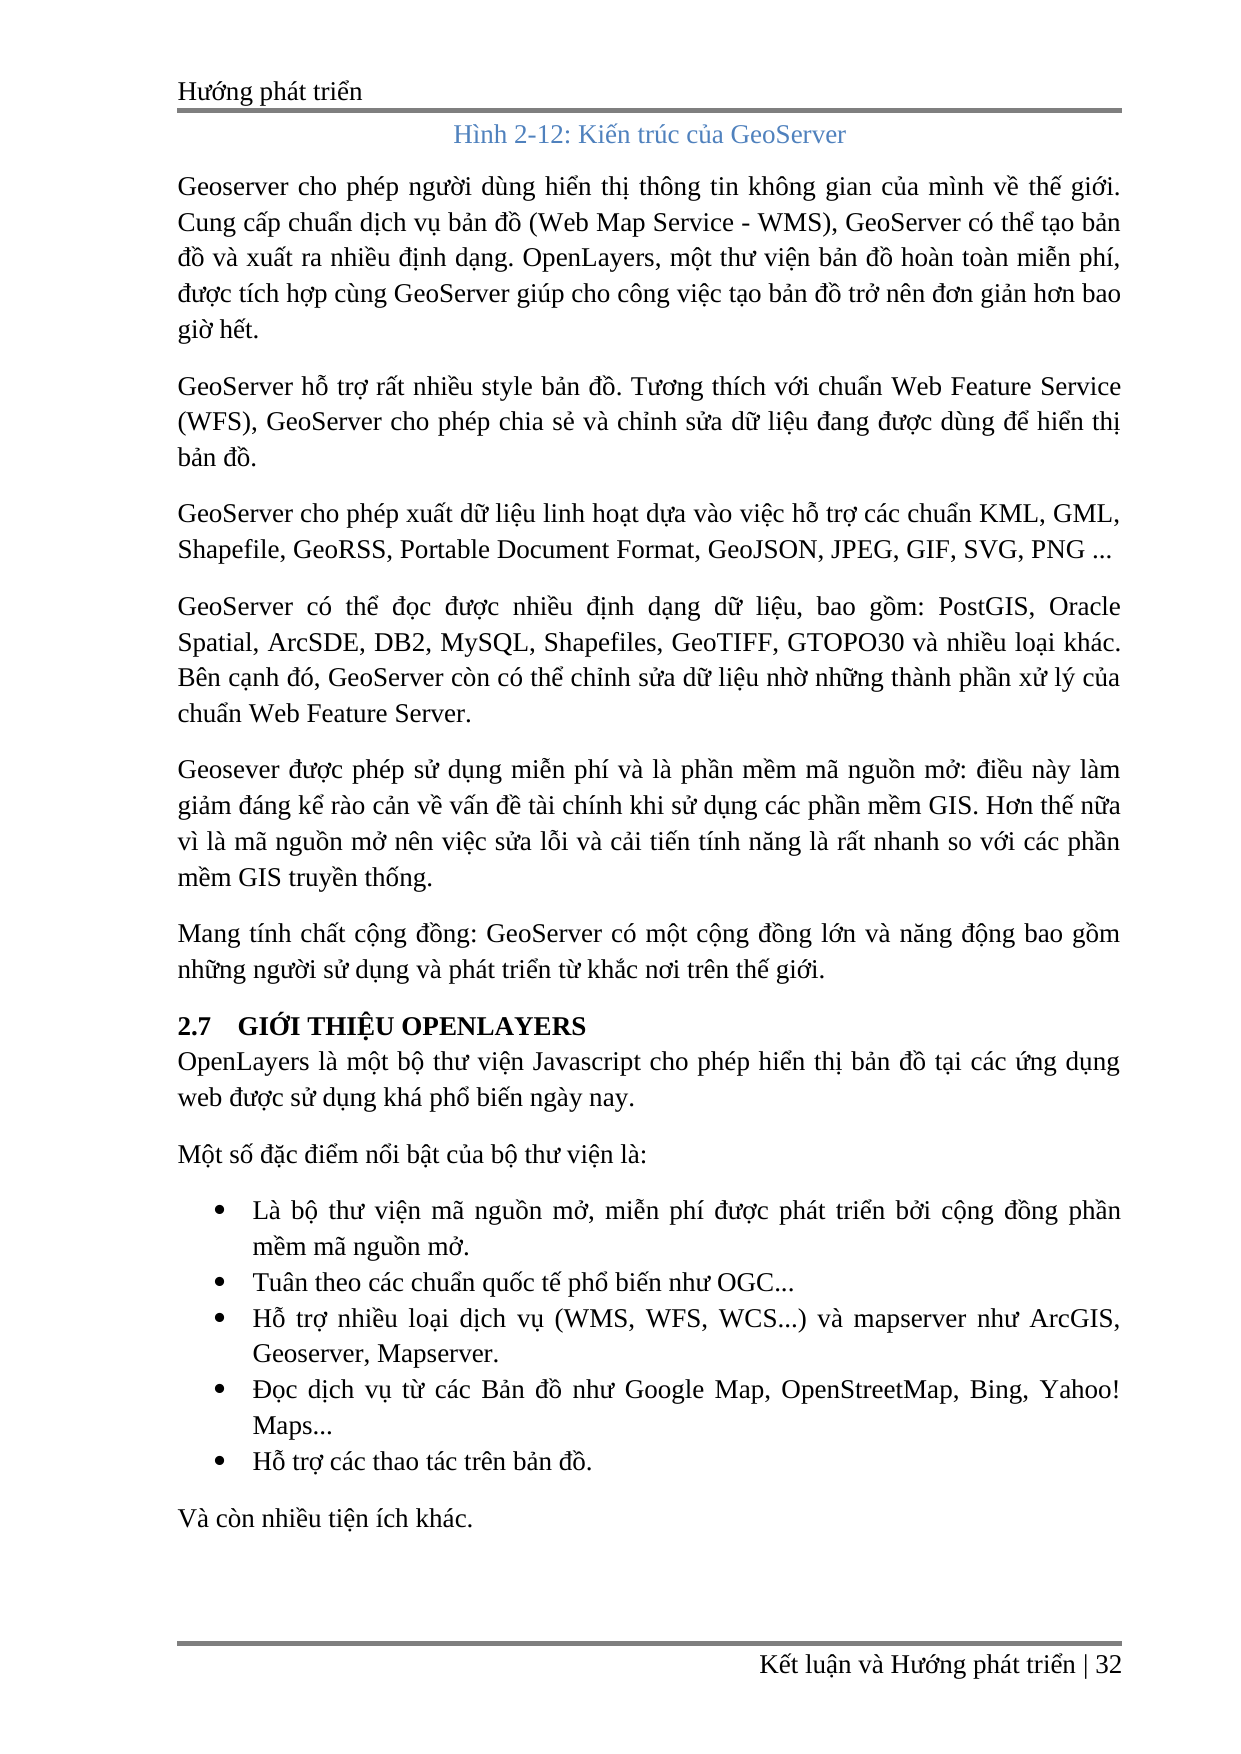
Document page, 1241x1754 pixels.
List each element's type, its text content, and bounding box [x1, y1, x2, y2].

text Một số đặc điểm nổi bật của bộ thư viện là: [177, 1138, 1122, 1169]
list Hỗ trợ các thao tác trên bản đồ. [215, 1445, 1122, 1476]
text GeoServer có thể đọc được nhiều định dạng dữ liệu, bao gồm: PostGIS, Oracle Spatial, ArcSDE, DB2, MySQL, Shapefiles, GeoTIFF, GTOPO30 và nhiều loại khác. Bên cạnh đó, GeoServer còn có thể chỉnh sửa dữ liệu nhờ những thành phần xử lý của chuẩn Web Feature Server. [177, 590, 1122, 728]
list Hỗ trợ nhiều loại dịch vụ (WMS, WFS, WCS...) và mapserver như ArcGIS, Geoserver, Mapserver. [215, 1302, 1122, 1369]
text Geoserver cho phép người dùng hiển thị thông tin không gian của mình về thế giới. Cung cấp chuẩn dịch vụ bản đồ (Web Map Service - WMS), GeoServer có thể tạo bản đồ và xuất ra nhiều định dạng. OpenLayers, một thư viện bản đồ hoàn toàn miễn phí, được tích hợp cùng GeoServer giúp cho công việc tạo bản đồ trở nên đơn giản hơn bao giờ hết. [177, 170, 1122, 344]
text GeoServer hỗ trợ rất nhiều style bản đồ. Tương thích với chuẩn Web Feature Service (WFS), GeoServer cho phép chia sẻ và chỉnh sửa dữ liệu đang được dùng để hiển thị bản đồ. [177, 369, 1122, 472]
subtitle Giới thiệu OpenLayers [177, 1010, 1122, 1041]
text GeoServer cho phép xuất dữ liệu linh hoạt dựa vào việc hỗ trợ các chuẩn KML, GML, Shapefile, GeoRSS, Portable Document Format, GeoJSON, JPEG, GIF, SVG, PNG ... [177, 498, 1122, 564]
text Và còn nhiều tiện ích khác. [177, 1502, 1122, 1533]
text OpenLayers là một bộ thư viện Javascript cho phép hiển thị bản đồ tại các ứng dụng web được sử dụng khá phổ biến ngày nay. [177, 1045, 1122, 1112]
text Geosever được phép sử dụng miễn phí và là phần mềm mã nguồn mở: điều này làm giảm đáng kể rào cản về vấn đề tài chính khi sử dụng các phần mềm GIS. Hơn thế nữa vì là mã nguồn mở nên việc sửa lỗi và cải tiến tính năng là rất nhanh so với các phần mềm GIS truyền thống. [177, 754, 1122, 892]
list Đọc dịch vụ từ các Bản đồ như Google Map, OpenStreetMap, Bing, Yahoo! Maps... [215, 1373, 1122, 1440]
list Là bộ thư viện mã nguồn mở, miễn phí được phát triển bởi cộng đồng phần mềm mã nguồn mở. [215, 1194, 1122, 1261]
text Hình 2-12: Kiến trúc của GeoServer [177, 118, 1122, 149]
list Tuân theo các chuẩn quốc tế phổ biến như OGC... [215, 1266, 1122, 1297]
text Mang tính chất cộng đồng: GeoServer có một cộng đồng lớn và năng động bao gồm những người sử dụng và phát triển từ khắc nơi trên thế giới. [177, 917, 1122, 984]
